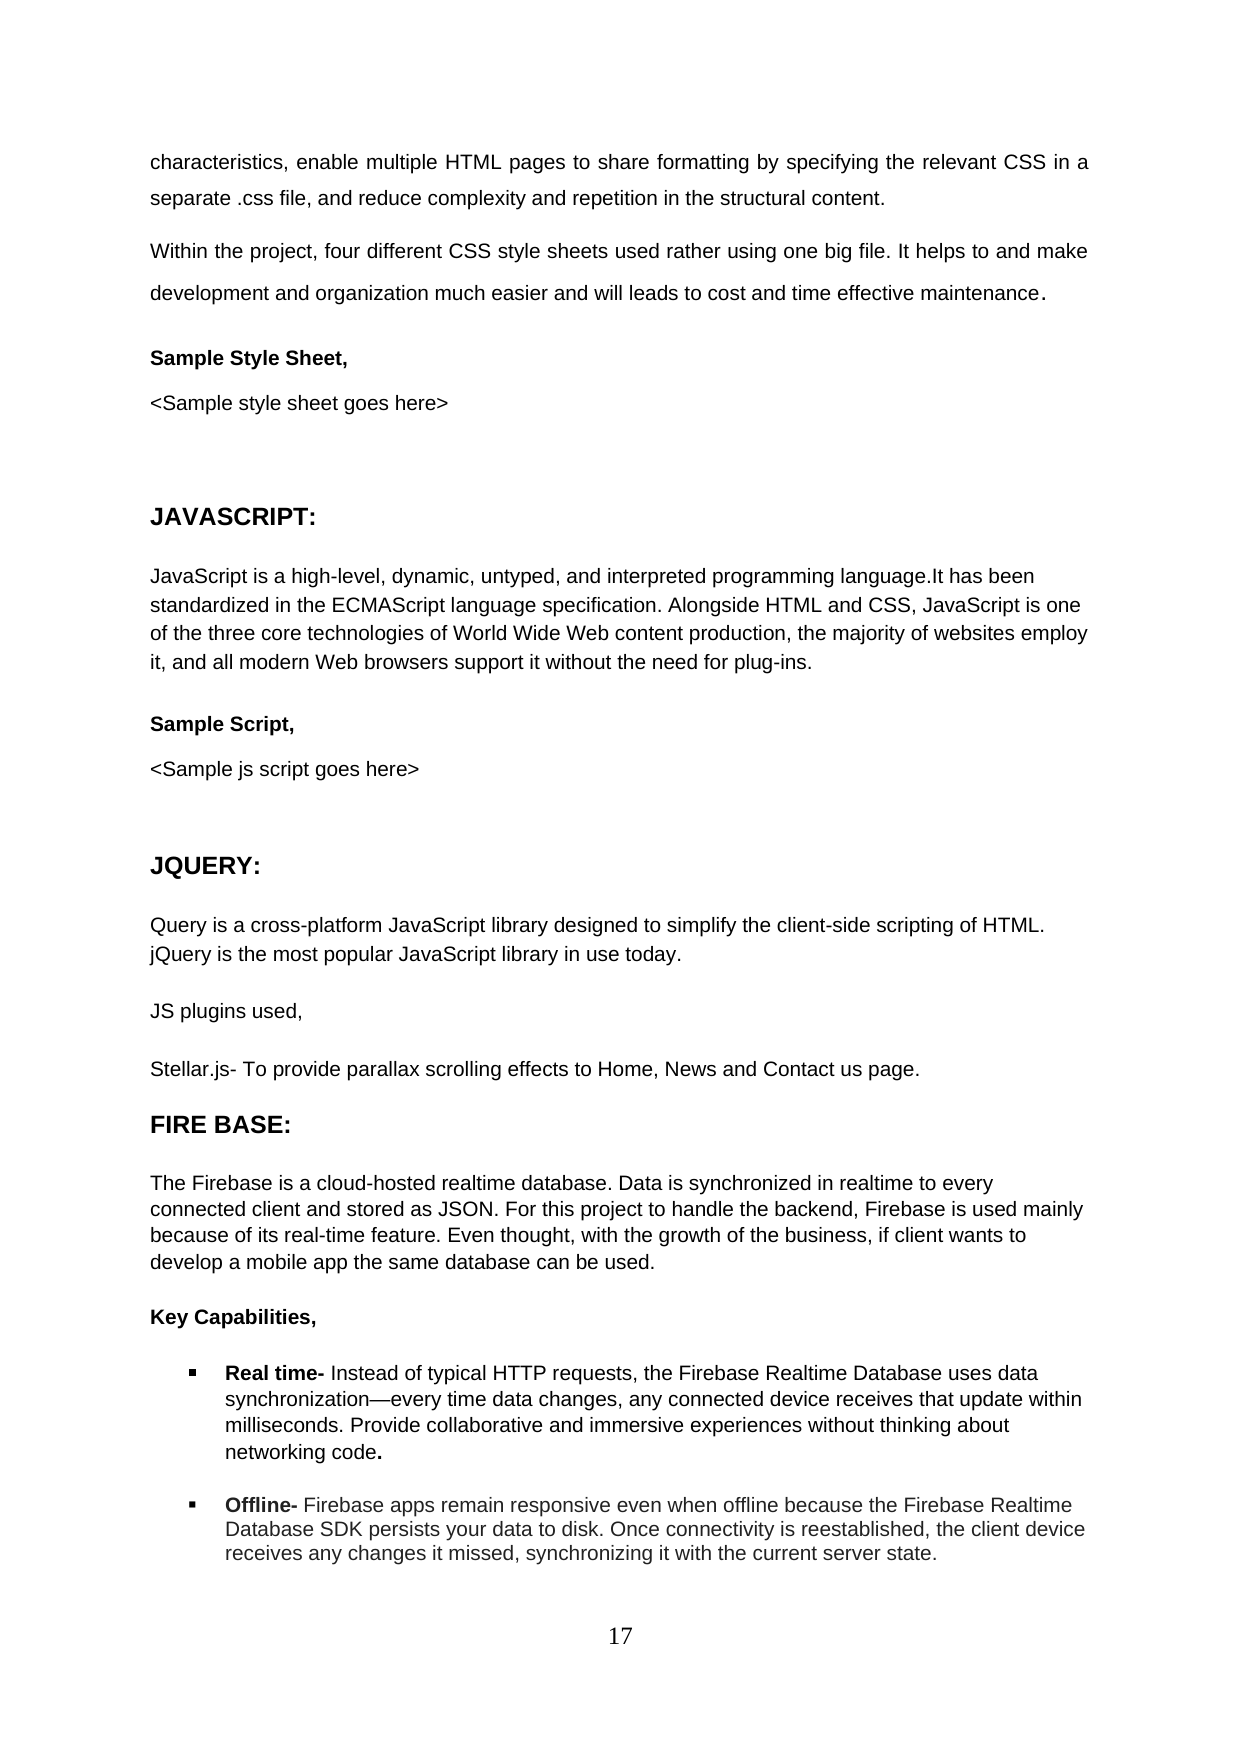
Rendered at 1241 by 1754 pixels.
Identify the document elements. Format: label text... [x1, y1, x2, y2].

list Real time- Instead of typical HTTP requests, the Firebase Realtime Database uses data synchronization—every time data changes, any connected device receives that update within milliseconds. Provide collaborative and immersive experiences without thinking about networking code. [187, 1358, 1090, 1463]
text Sample Script, [150, 703, 1090, 736]
text JQUERY: [150, 851, 1090, 880]
text Within the project, four different CSS style sheets used rather using one big file. It helps to and make development and organization much easier and will leads to cost and time effective maintenance. [150, 238, 1090, 306]
text Stellar.js- To provide parallax scrolling effects to Home, News and Contact us page. [150, 1052, 1090, 1081]
text Key Capabilities, [150, 1303, 1090, 1329]
text Sample Style Sheet, [150, 337, 1090, 369]
text FIRE BASE: [150, 1110, 1090, 1139]
text The Firebase is a cloud-hosted realtime database. Data is synchronized in realtime to every connected client and stored as JSON. For this project to handle the backend, Firebase is used mainly because of its real-time feature. Even thought, with the growth of the business, if client wants to develop a mobile app the same database can be used. [150, 1168, 1090, 1273]
text <Sample style sheet goes here> [150, 382, 1090, 415]
text JS plugins used, [150, 995, 1090, 1023]
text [150, 174, 1090, 210]
text <Sample js script goes here> [150, 748, 1090, 781]
text JAVASCRIPT: [150, 502, 1090, 531]
text Query is a cross-platform JavaScript library designed to simplify the client-side scripting of HTML. jQuery is the most popular JavaScript library in use today. [150, 909, 1090, 966]
list Offline- Firebase apps remain responsive even when offline because the Firebase Realtime Database SDK persists your data to disk. Once connectivity is reestablished, the client device receives any changes it missed, synchronizing it with the current server state. [187, 1493, 1090, 1565]
text JavaScript is a high-level, dynamic, untyped, and interpreted programming language.It has been standardized in the ECMAScript language specification. Alongside HTML and CSS, JavaScript is one of the three core technologies of World Wide Web content production, the majority of websites employ it, and all modern Web browsers support it without the need for plug-ins. [150, 560, 1090, 673]
